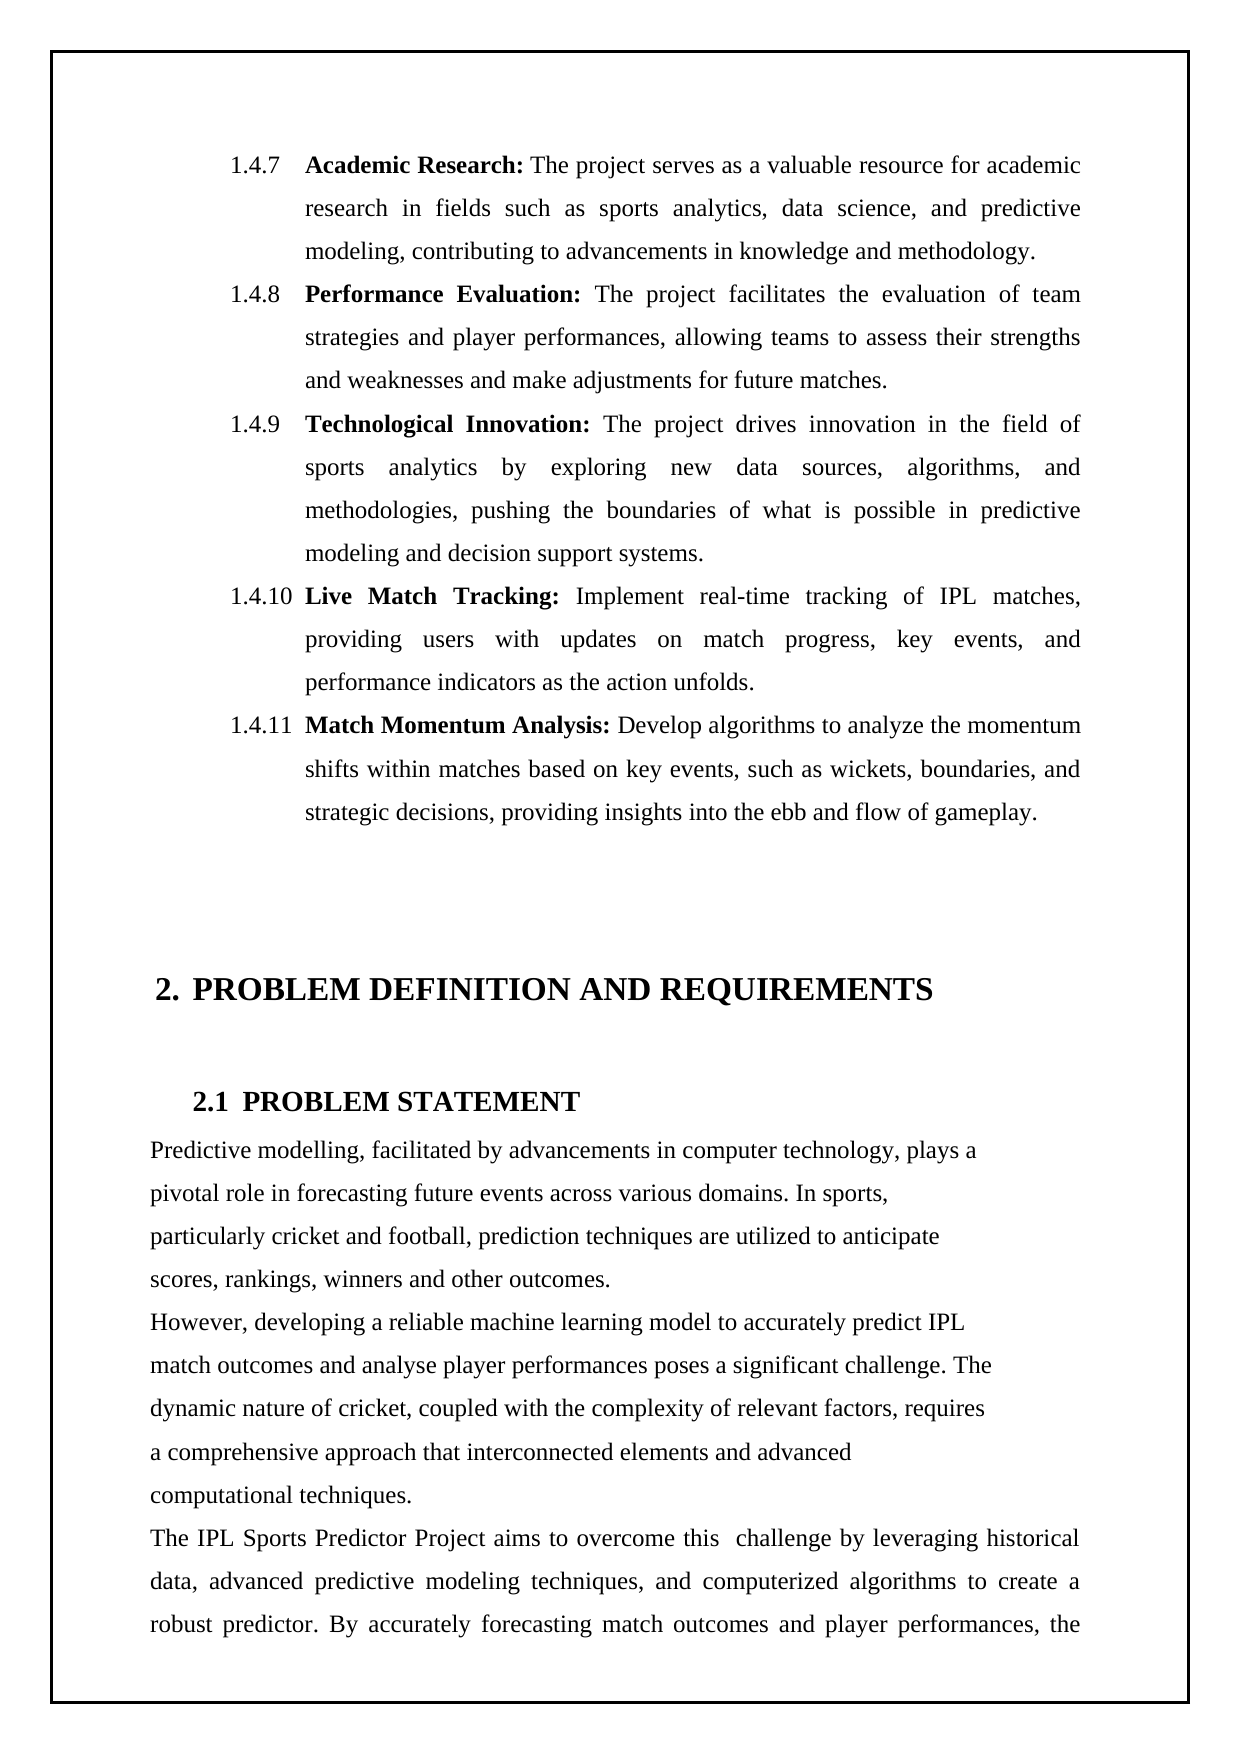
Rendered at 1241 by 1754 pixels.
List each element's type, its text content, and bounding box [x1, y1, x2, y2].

text scores, rankings, winners and other outcomes. [150, 1264, 1081, 1293]
list Performance Evaluation: The project facilitates the evaluation of team strategies and player performances, allowing teams to assess their strengths and weaknesses and make adjustments for future matches. [230, 279, 1081, 394]
list Match Momentum Analysis: Develop algorithms to analyze the momentum shifts within matches based on key events, such as wickets, boundaries, and strategic decisions, providing insights into the ebb and flow of gameplay. [230, 711, 1081, 826]
list Academic Research: The project serves as a valuable resource for academic research in fields such as sports analytics, data science, and predictive modeling, contributing to advancements in knowledge and methodology. [230, 150, 1081, 265]
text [150, 1523, 1081, 1638]
text pivotal role in forecasting future events across various domains. In sports, [150, 1178, 1081, 1207]
text Predictive modelling, facilitated by advancements in computer technology, plays a [150, 1135, 1081, 1163]
text However, developing a reliable machine learning model to accurately predict IPL [150, 1307, 1081, 1336]
text a comprehensive approach that interconnected elements and advanced [150, 1437, 1081, 1465]
text particularly cricket and football, prediction techniques are utilized to anticipate [150, 1221, 1081, 1250]
list PROBLEM DEFINITION AND REQUIREMENTS [155, 969, 1081, 1008]
text match outcomes and analyse player performances poses a significant challenge. The [150, 1350, 1081, 1379]
list Technological Innovation: The project drives innovation in the field of sports analytics by exploring new data sources, algorithms, and methodologies, pushing the boundaries of what is possible in predictive modeling and decision support systems. [230, 409, 1081, 567]
list PROBLEM STATEMENT [192, 1084, 1081, 1118]
text dynamic nature of cricket, coupled with the complexity of relevant factors, requires [150, 1393, 1081, 1422]
list Live Match Tracking: Implement real-time tracking of IPL matches, providing users with updates on match progress, key events, and performance indicators as the action unfolds. [230, 581, 1081, 696]
text computational techniques. [150, 1480, 1081, 1508]
